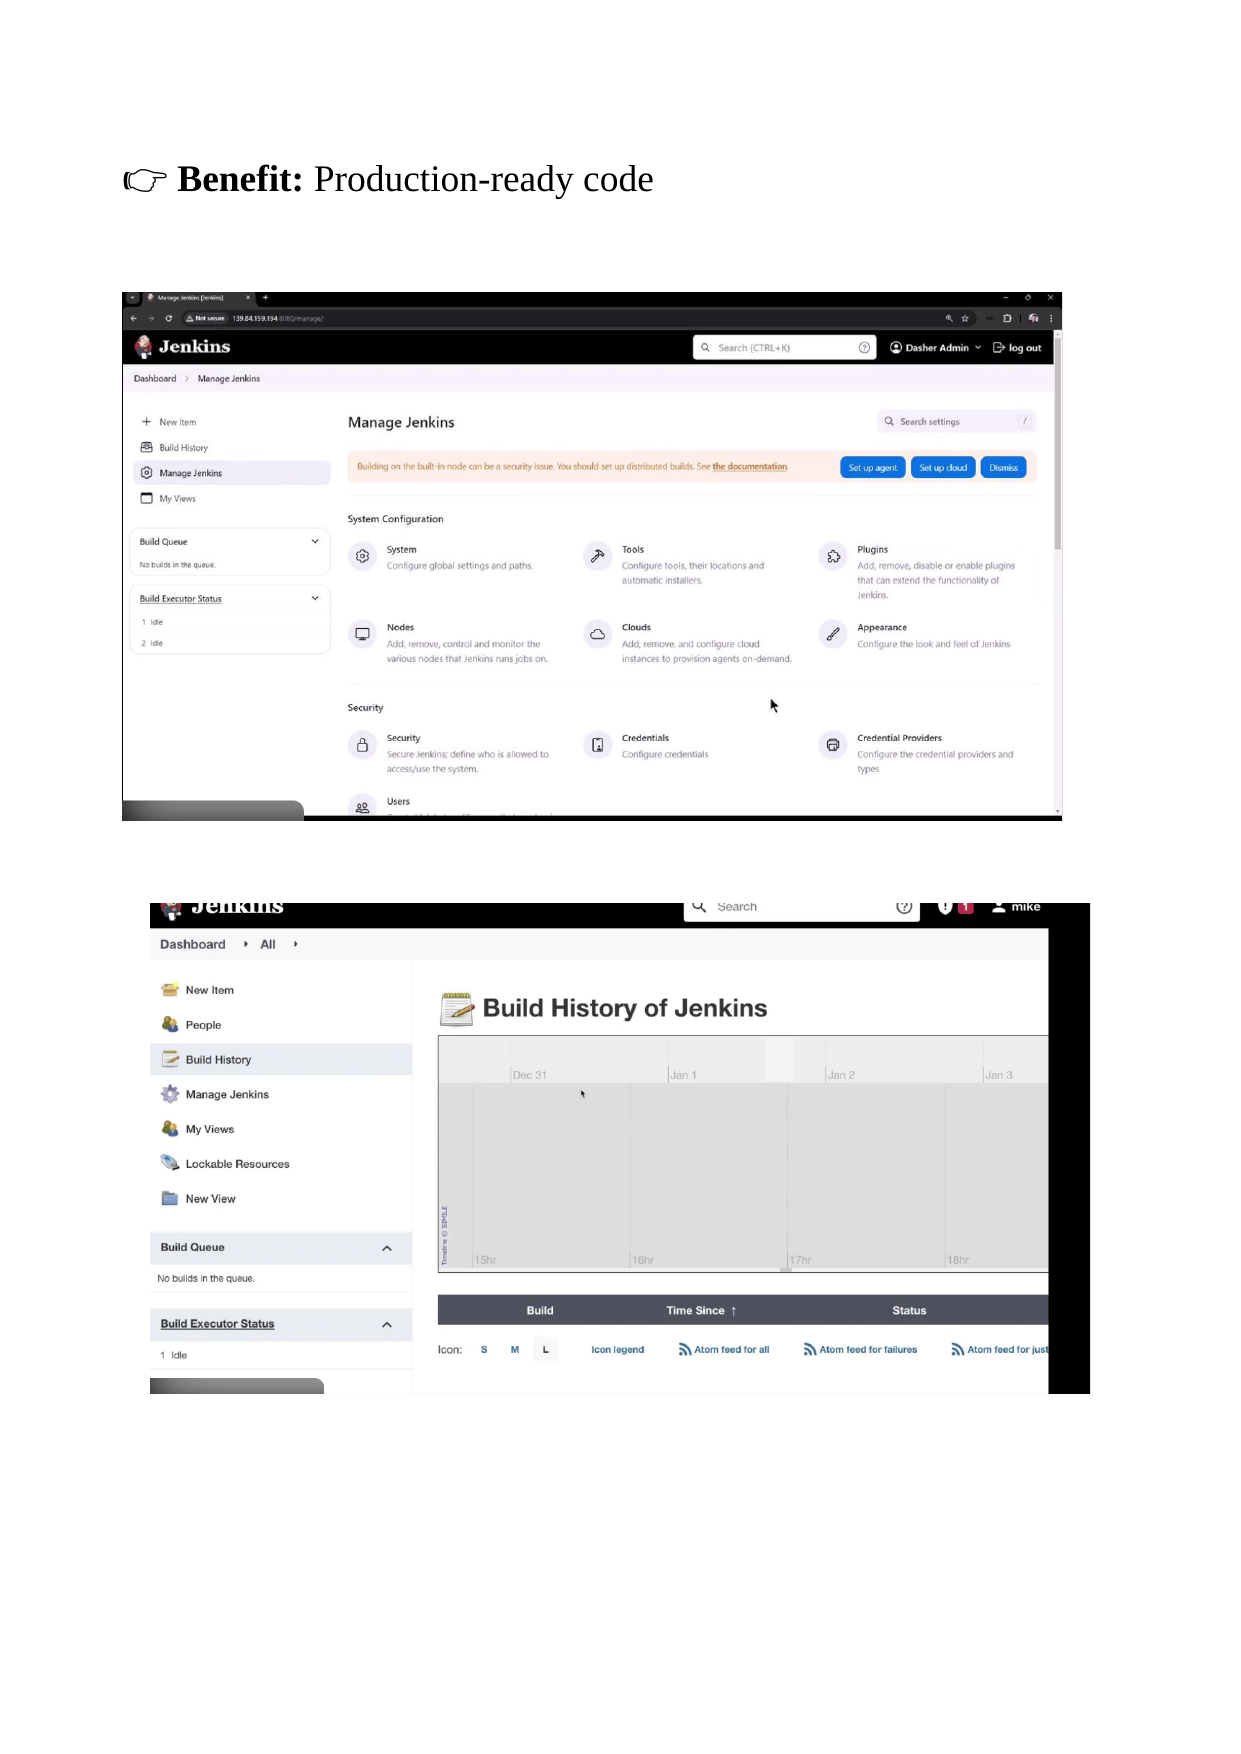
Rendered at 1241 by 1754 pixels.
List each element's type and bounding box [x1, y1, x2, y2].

picture [150, 903, 1091, 1394]
table_cell [120, 290, 1090, 841]
picture [122, 292, 1063, 821]
table_cell [120, 150, 1090, 290]
